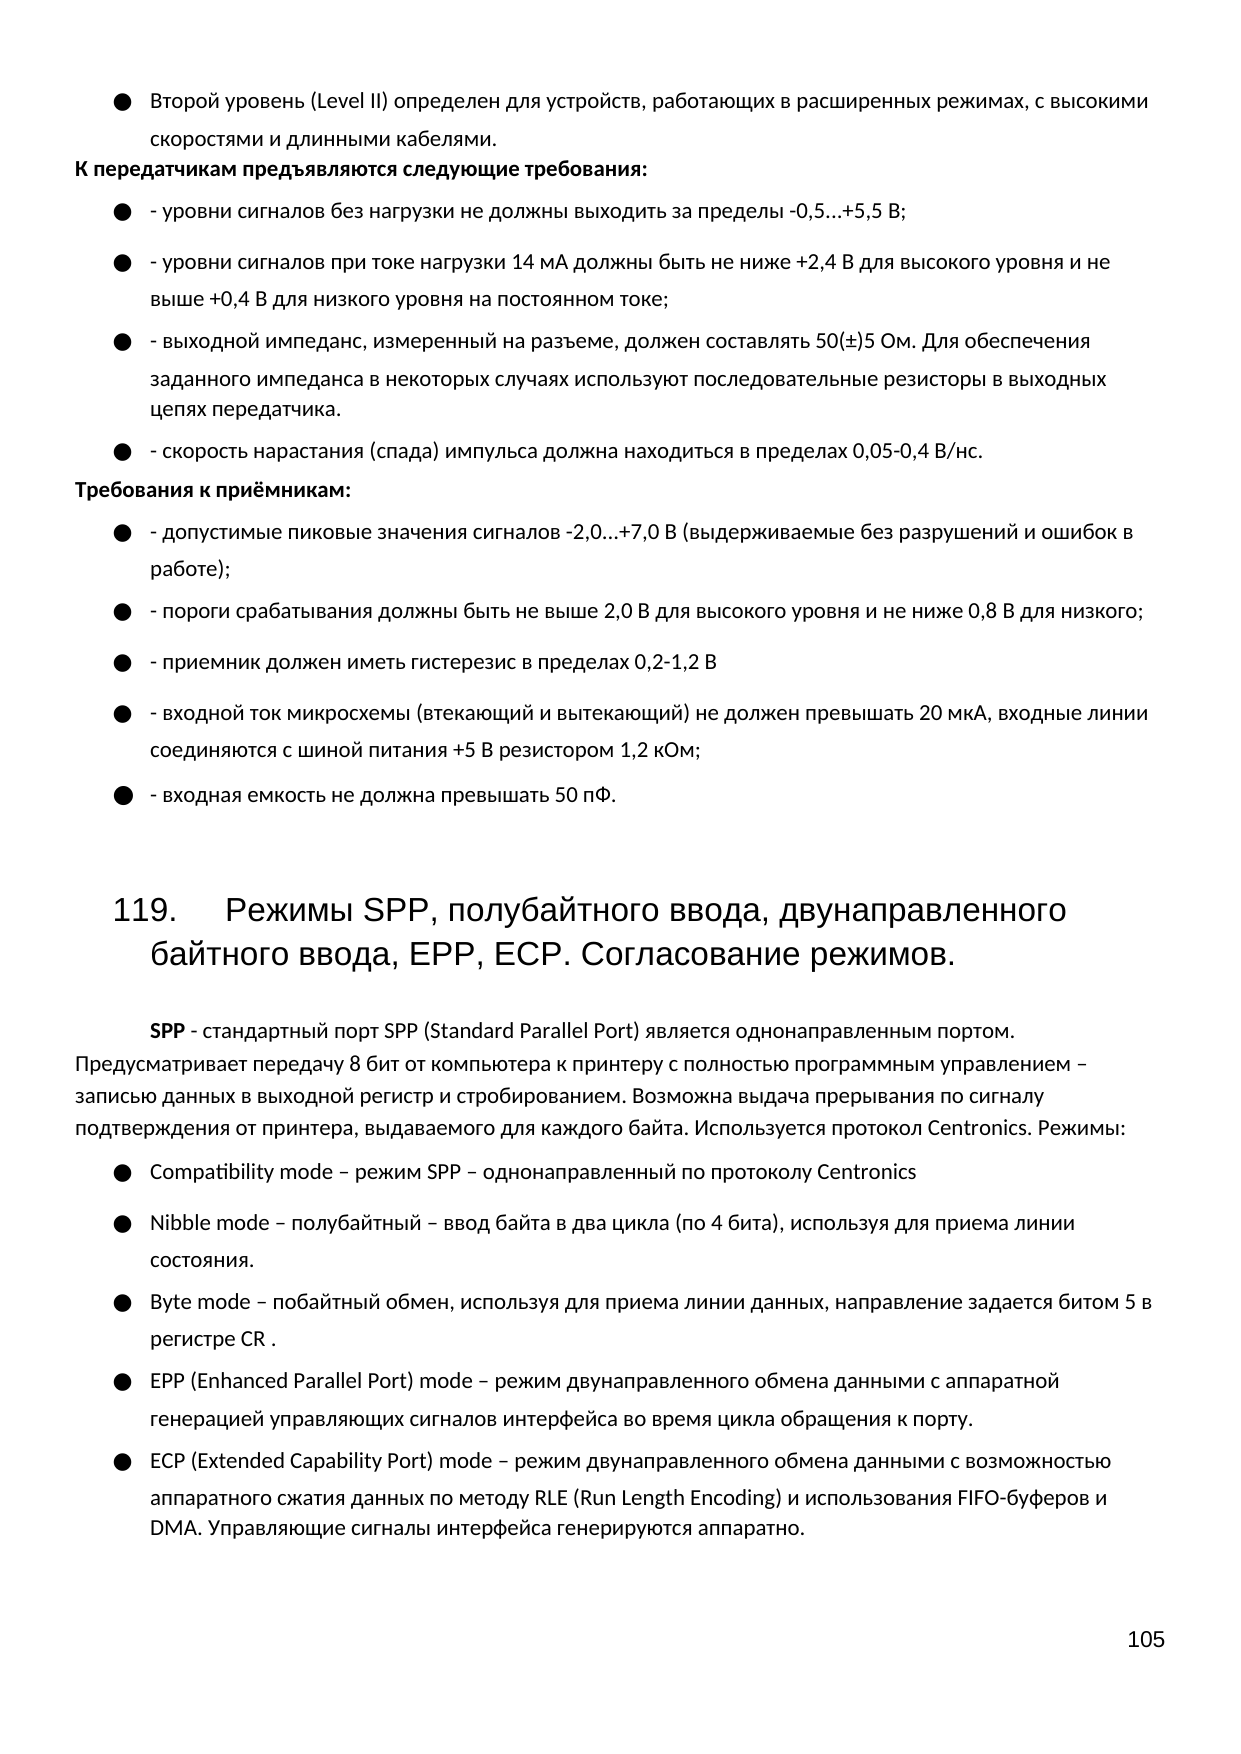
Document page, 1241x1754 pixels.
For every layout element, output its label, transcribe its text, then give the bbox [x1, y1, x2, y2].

list - входной ток микросхемы (втекающий и вытекающий) не должен превышать 20 мкА, входные линии соединяются с шиной питания +5 В резистором 1,2 кОм; [112, 686, 1165, 763]
text К передатчикам предъявляются следующие требования: [75, 154, 1165, 182]
list - выходной импеданс, измеренный на разъеме, должен составлять 50(±)5 Ом. Для обеспечения заданного импеданса в некоторых случаях используют последовательные резисторы в выходных цепях передатчика. [112, 315, 1165, 422]
list Второй уровень (Level II) определен для устройств, работающих в расширенных режимах, с высокими скоростями и длинными кабелями. [112, 75, 1165, 152]
subtitle Режимы SPP, полубайтного ввода, двунаправленного байтного ввода, EPP, ECP. Согласование режимов. [112, 889, 1165, 972]
list - допустимые пиковые значения сигналов -2,0...+7,0 В (выдерживаемые без разрушений и ошибок в работе); [112, 505, 1165, 582]
list - пороги срабатывания должны быть не выше 2,0 В для высокого уровня и не ниже 0,8 В для низкого; [112, 584, 1165, 632]
text Требования к приёмникам: [75, 475, 1165, 503]
list - уровни сигналов без нагрузки не должны выходить за пределы -0,5...+5,5 В; [112, 184, 1165, 232]
list EPP (Enhanced Parallel Port) mode – режим двунаправленного обмена данными с аппаратной генерацией управляющих сигналов интерфейса во время цикла обращения к порту. [112, 1355, 1165, 1432]
list - уровни сигналов при токе нагрузки 14 мА должны быть не ниже +2,4 В для высокого уровня и не выше +0,4 В для низкого уровня на постоянном токе; [112, 235, 1165, 312]
list ECP (Extended Capability Port) mode – режим двунаправленного обмена данными с возможностью аппаратного сжатия данных по методу RLE (Run Length Encoding) и использования FIFO-буферов и DMA. Управляющие сигналы интерфейса генерируются аппаратно. [112, 1434, 1165, 1541]
list Nibble mode – полубайтный – ввод байта в два цикла (по 4 бита), используя для приема линии состояния. [112, 1196, 1165, 1273]
text SPP - стандартный порт SPP (Standard Parallel Port) является однонаправленным портом. Предусматривает передачу 8 бит от компьютера к принтеру с полностью программным управлением – записью данных в выходной регистр и стробированием. Возможна выдача прерывания по сигналу подтверждения от принтера, выдаваемого для каждого байта. Используется протокол Centronics. Режимы: [75, 1016, 1165, 1141]
list - входная емкость не должна превышать 50 пФ. [112, 765, 1165, 817]
list - приемник должен иметь гистерезис в пределах 0,2-1,2 В [112, 635, 1165, 682]
list Byte mode – побайтный обмен, используя для приема линии данных, направление задается битом 5 в регистре CR . [112, 1275, 1165, 1352]
list Compatibility mode – режим SPP – однонаправленный по протоколу Centronics [112, 1145, 1165, 1192]
list - скорость нарастания (спада) импульса должна находиться в пределах 0,05-0,4 В/нc. [112, 424, 1165, 471]
